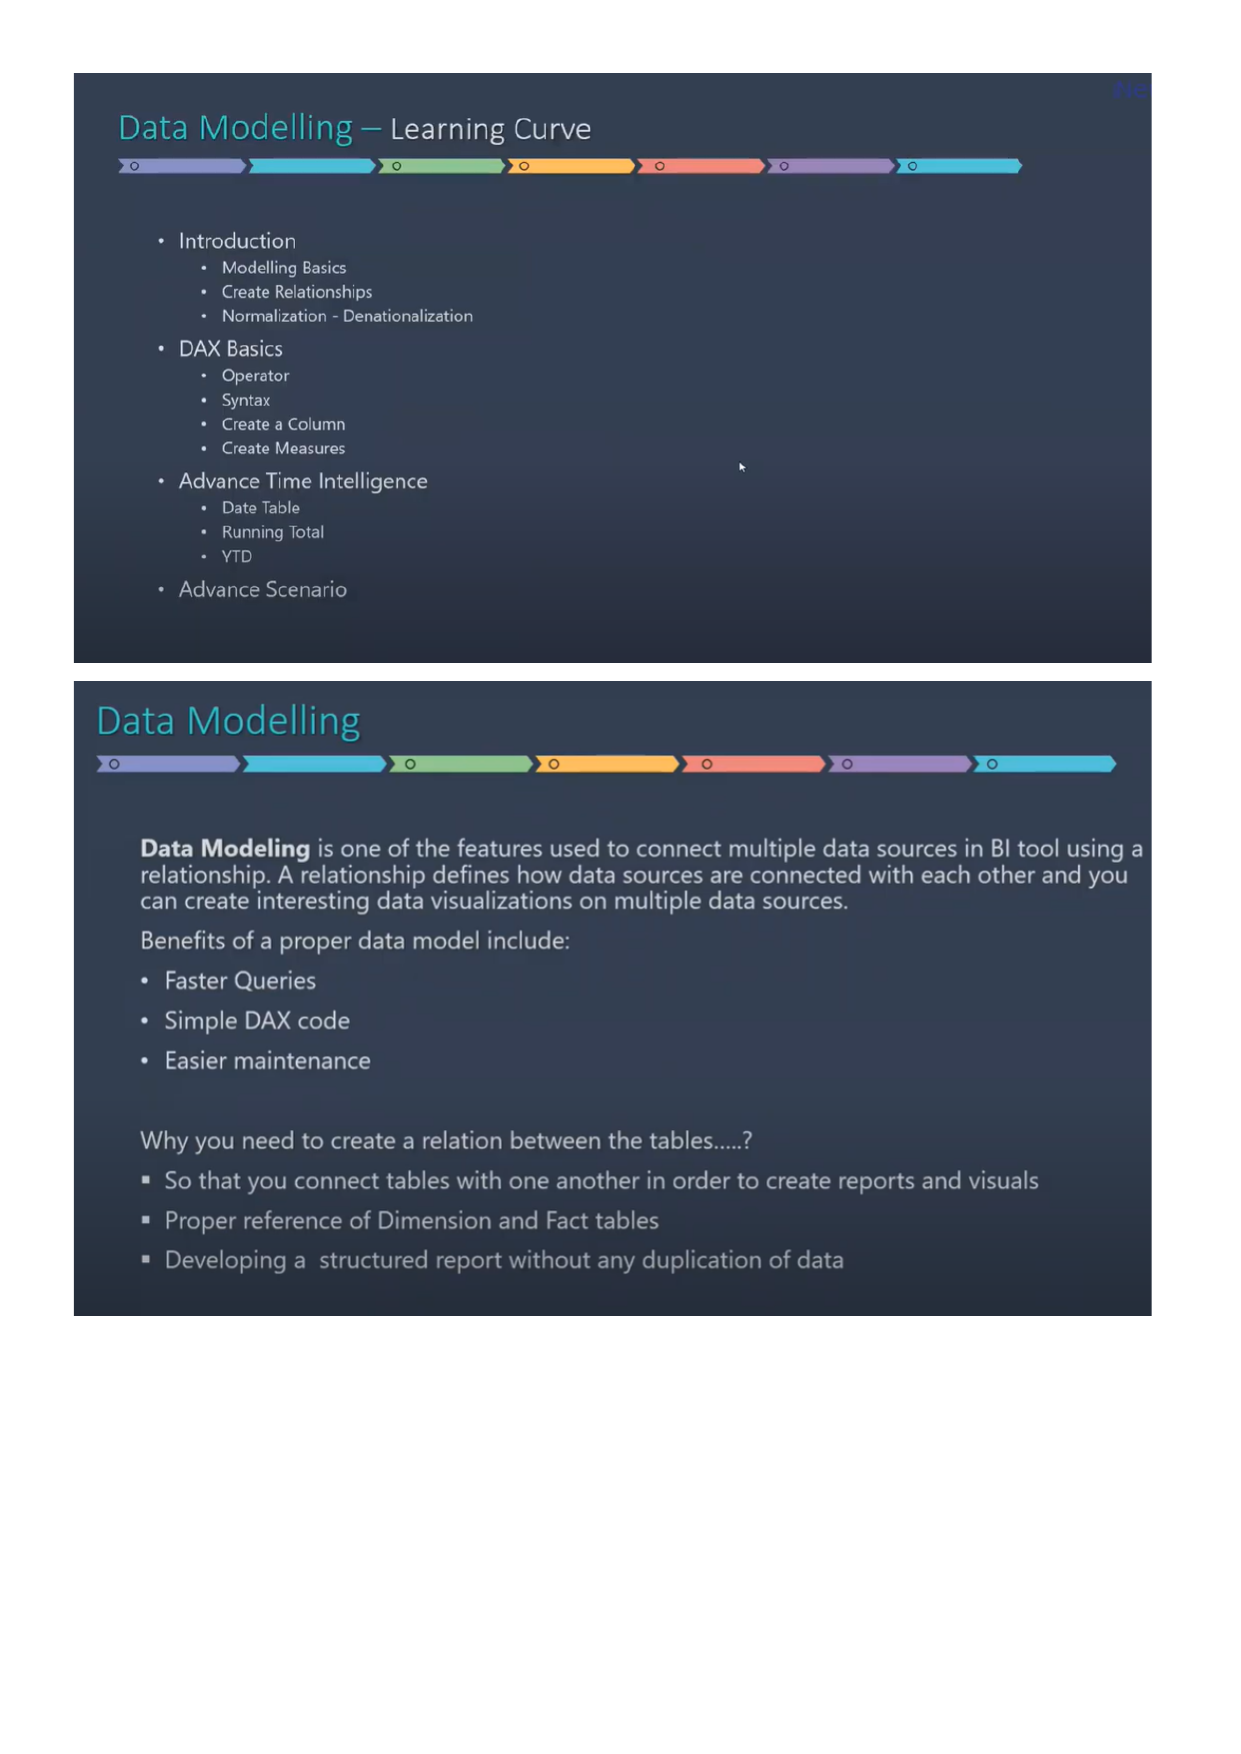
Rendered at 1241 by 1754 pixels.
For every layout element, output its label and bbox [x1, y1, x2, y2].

picture [73, 681, 1152, 1316]
picture [73, 73, 1152, 663]
